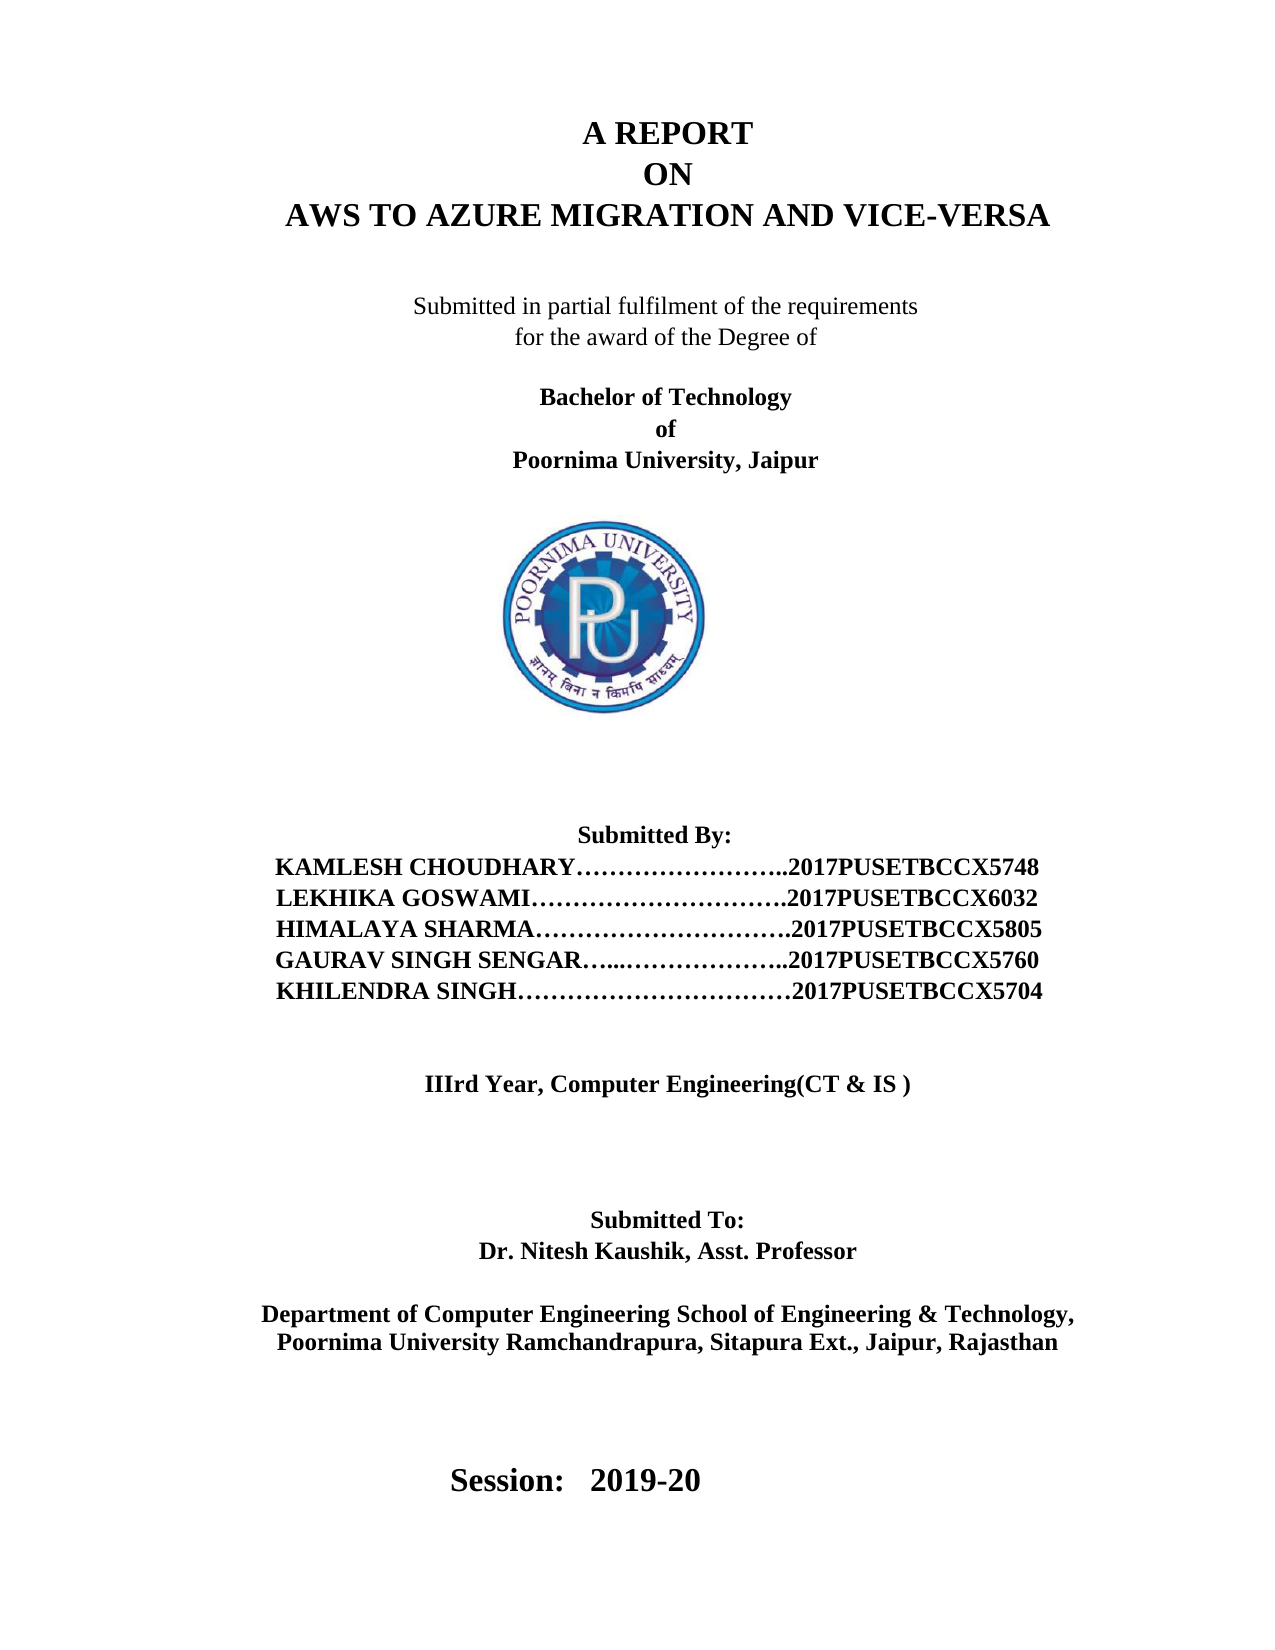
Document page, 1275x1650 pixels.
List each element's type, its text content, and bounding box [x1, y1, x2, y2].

text Submitted in partial fulfilment of the requirements [75, 291, 1256, 320]
text Department of Computer Engineering School of Engineering & Technology, Poornima University Ramchandrapura, Sitapura Ext., Jaipur, Rajasthan [227, 1299, 1108, 1356]
picture [496, 515, 708, 725]
text GAURAV SINGH SENGAR…...………………..2017PUSETBCCX5760 [75, 945, 1200, 973]
text HIMALAYA SHARMA………………………….2017PUSETBCCX5805 [75, 914, 1200, 942]
text Submitted By: [514, 821, 1200, 849]
text Dr. Nitesh Kaushik, Asst. Professor [75, 1236, 1260, 1265]
text AWS TO AZURE MIGRATION AND VICE-VERSA [75, 196, 1260, 234]
text Session: 2019-20 [450, 1460, 1200, 1498]
text KHILENDRA SINGH……………………………2017PUSETBCCX5704 [75, 976, 1200, 1004]
text Submitted To: [75, 1205, 1260, 1234]
text Bachelor of Technology [75, 382, 1256, 411]
text LEKHIKA GOSWAMI………………………….2017PUSETBCCX6032 [75, 883, 1200, 911]
text A REPORT [75, 113, 1260, 151]
text of [75, 414, 1256, 442]
text KAMLESH CHOUDHARY……………………..2017PUSETBCCX5748 [75, 852, 1200, 880]
text Poornima University, Jaipur [75, 445, 1256, 473]
text ON [75, 154, 1260, 193]
text IIIrd Year, Computer Engineering(CT & IS ) [75, 1069, 1260, 1098]
text for the award of the Degree of [75, 322, 1256, 351]
